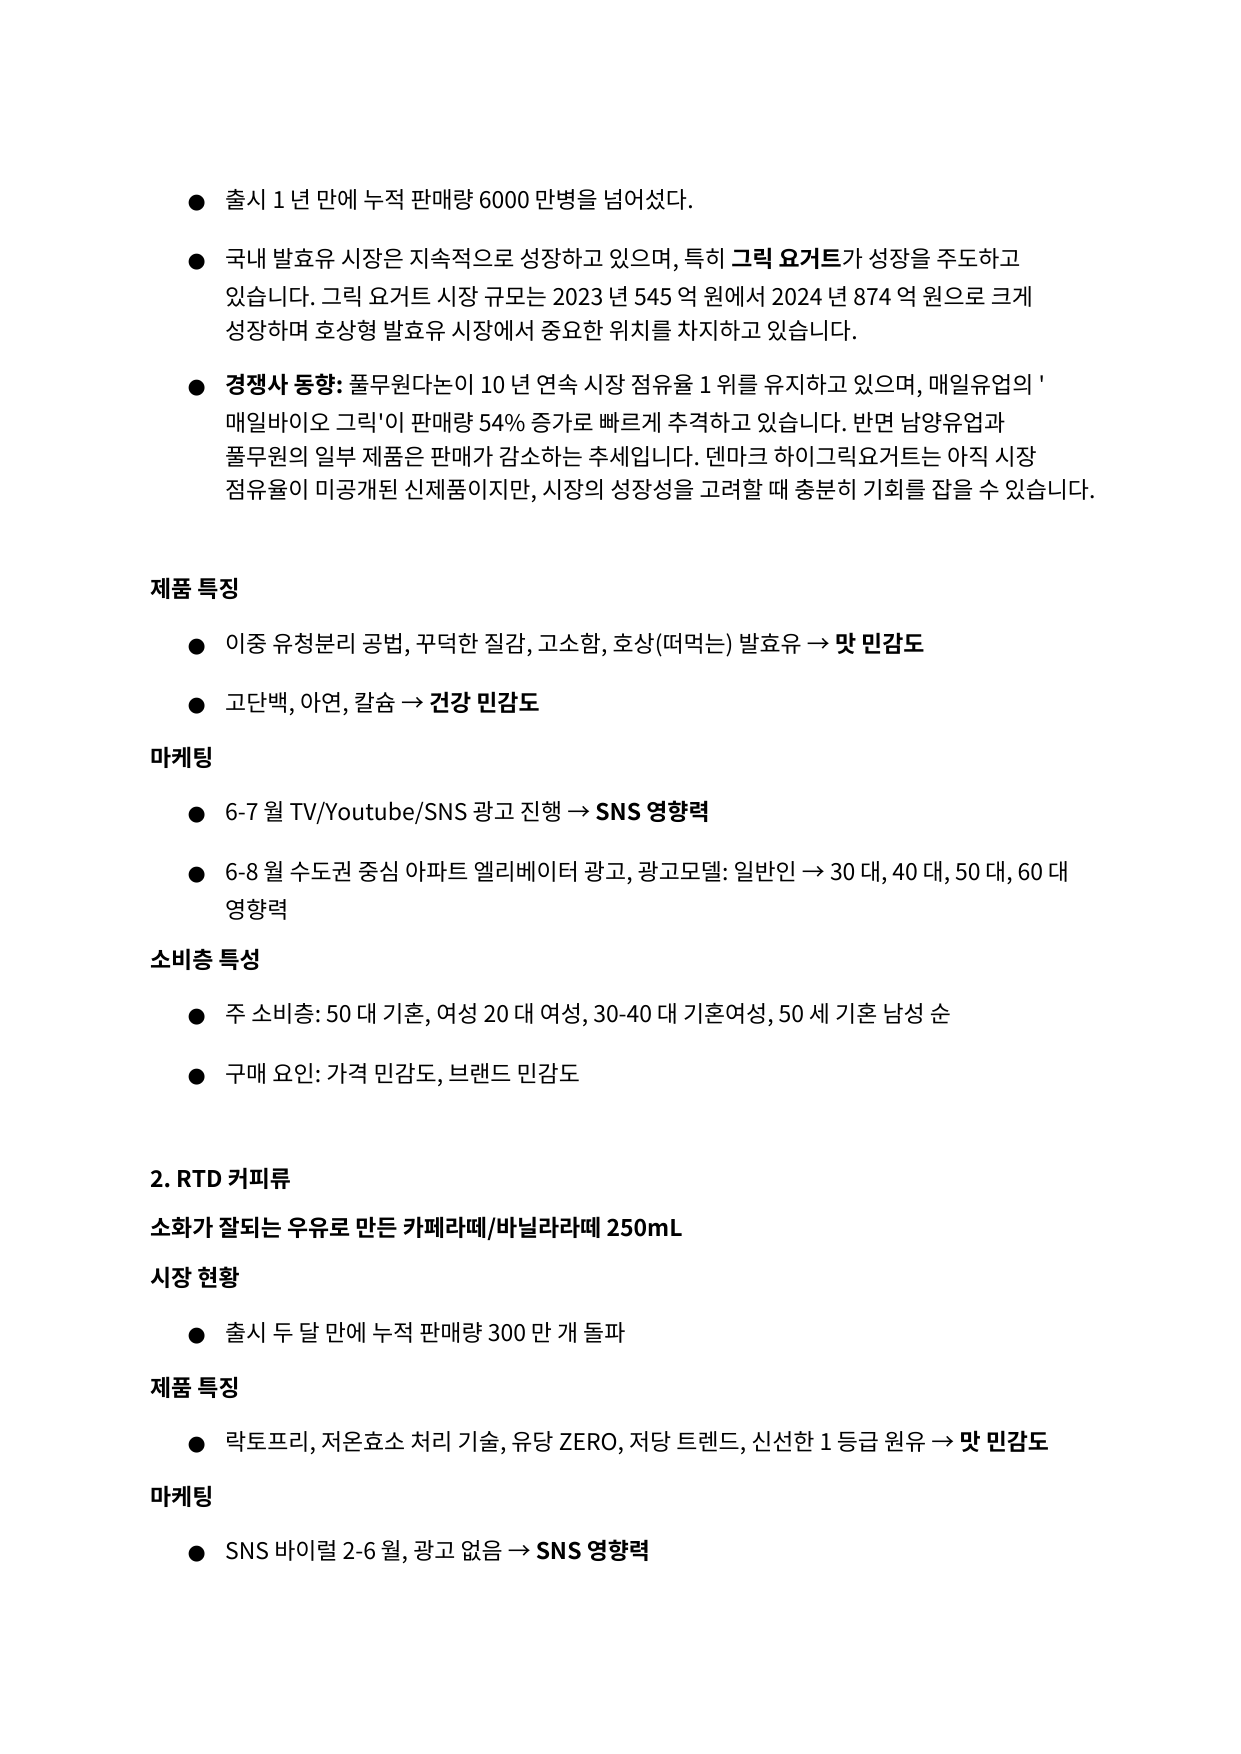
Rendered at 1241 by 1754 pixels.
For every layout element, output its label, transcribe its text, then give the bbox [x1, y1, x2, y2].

text 소비층 특성 [150, 942, 1090, 975]
list 출시 1년 만에 누적 판매량 6000만병을 넘어섰다. [187, 177, 1090, 220]
text 마케팅 [150, 740, 1090, 773]
list 6-8월 수도권 중심 아파트 엘리베이터 광고, 광고모델: 일반인 → 30대, 40대, 50대, 60대 영향력 [187, 849, 1090, 925]
list 고단백, 아연, 칼슘 → 건강 민감도 [187, 681, 1090, 723]
list 국내 발효유 시장은 지속적으로 성장하고 있으며, 특히 그릭 요거트가 성장을 주도하고 있습니다. 그릭 요거트 시장 규모는 2023년 545억 원에서 2024년 874억 원으로 크게 성장하며 호상형 발효유 시장에서 중요한 위치를 차지하고 있습니다. [187, 237, 1090, 346]
list SNS 바이럴 2-6월, 광고 없음 → SNS 영향력 [187, 1529, 1090, 1571]
list 구매 요인: 가격 민감도, 브랜드 민감도 [187, 1051, 1090, 1094]
text 소화가 잘되는 우유로 만든 카페라떼/바닐라라떼 250mL [150, 1210, 1090, 1243]
list 출시 두 달 만에 누적 판매량 300만 개 돌파 [187, 1310, 1090, 1353]
list 주 소비층: 50대 기혼, 여성 20대 여성, 30-40대 기혼여성, 50세 기혼 남성 순 [187, 992, 1090, 1034]
text 제품 특징 [150, 571, 1090, 604]
list 락토프리, 저온효소 처리 기술, 유당 ZERO, 저당 트렌드, 신선한 1등급 원유 → 맛 민감도 [187, 1419, 1090, 1462]
list 경쟁사 동향: 풀무원다논이 10년 연속 시장 점유율 1위를 유지하고 있으며, 매일유업의 '매일바이오 그릭'이 판매량 54% 증가로 빠르게 추격하고 있습니다. 반면 남양유업과 풀무원의 일부 제품은 판매가 감소하는 추세입니다. 덴마크 하이그릭요거트는 아직 시장 점유율이 미공개된 신제품이지만, 시장의 성장성을 고려할 때 충분히 기회를 잡을 수 있습니다. [187, 362, 1090, 505]
list 이중 유청분리 공법, 꾸덕한 질감, 고소함, 호상(떠먹는) 발효유 → 맛 민감도 [187, 621, 1090, 664]
text 제품 특징 [150, 1369, 1090, 1403]
text 마케팅 [150, 1479, 1090, 1512]
text 2. RTD 커피류 [150, 1160, 1090, 1194]
list 6-7월 TV/Youtube/SNS 광고 진행 → SNS 영향력 [187, 790, 1090, 833]
text 시장 현황 [150, 1260, 1090, 1293]
